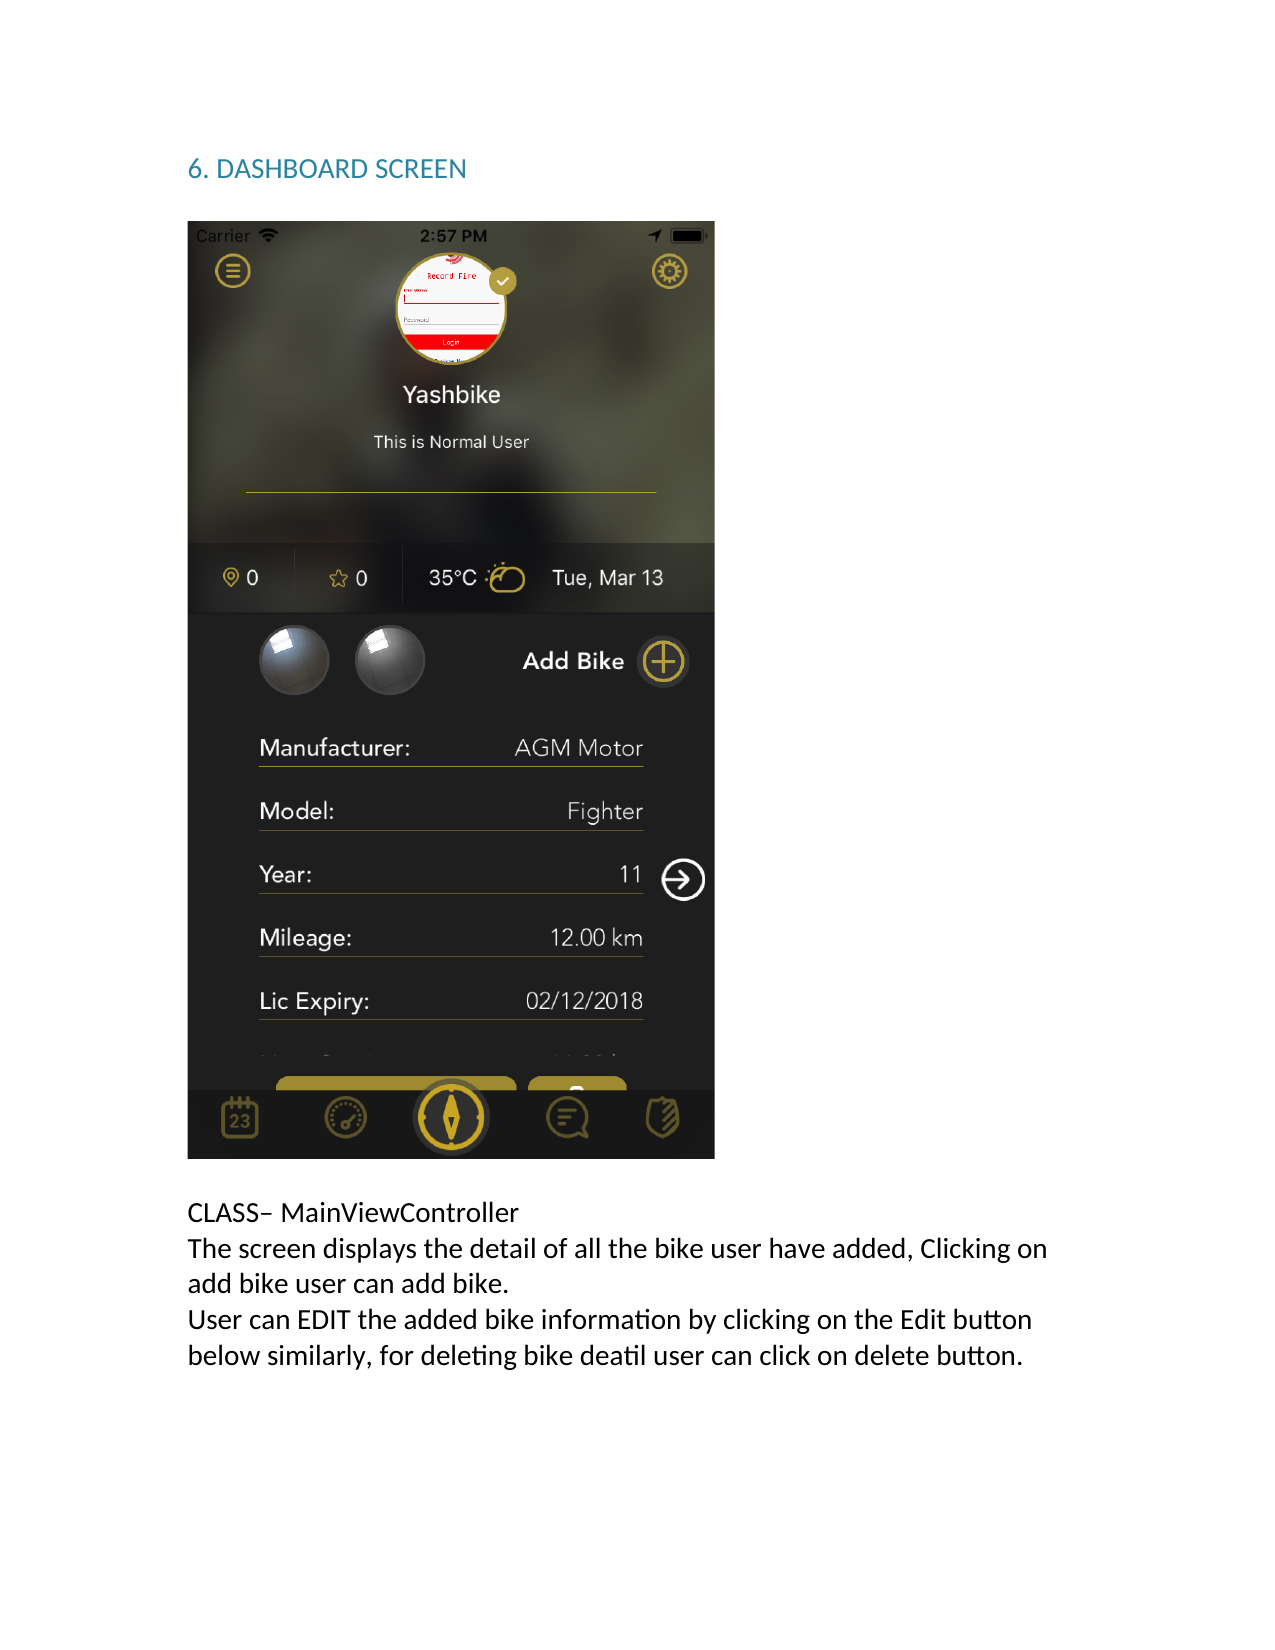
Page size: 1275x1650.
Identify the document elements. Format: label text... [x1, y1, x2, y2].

picture [187, 221, 715, 1159]
text 6. DASHBOARD SCREEN [187, 150, 1087, 186]
text The screen displays the detail of all the bike user have added, Clicking on add bike user can add bike. [187, 1230, 1087, 1301]
text User can EDIT the added bike information by clicking on the Edit button below similarly, for deleting bike deatil user can click on delete button. [187, 1301, 1087, 1372]
text CLASS– MainViewController [187, 1194, 1087, 1230]
